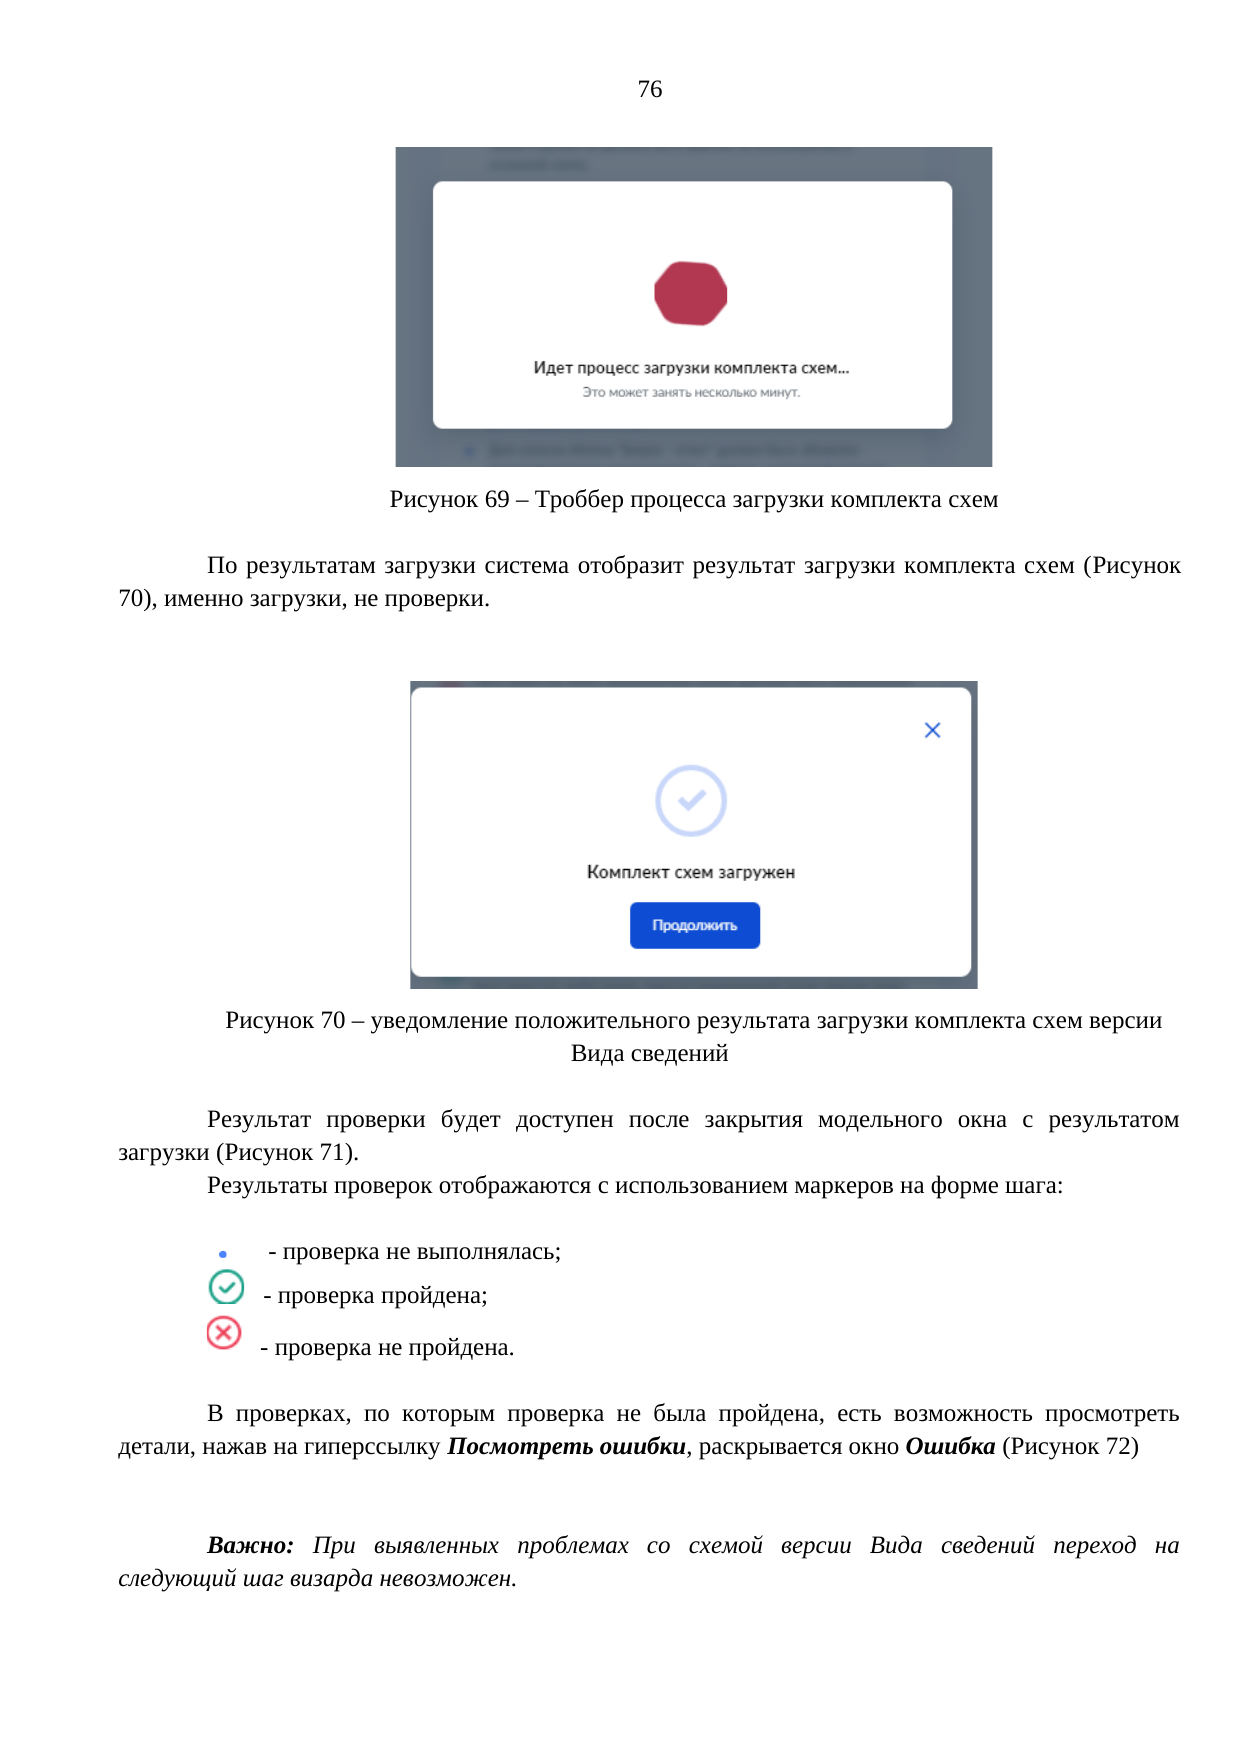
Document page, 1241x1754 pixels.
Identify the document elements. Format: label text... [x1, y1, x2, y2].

text Результат проверки будет доступен после закрытия модельного окна с результатом загрузки (Рисунок 71). [118, 1104, 1181, 1166]
text Важно: При выявленных проблемах со схемой версии Вида сведений переход на следующий шаг визарда невозможен. [118, 1530, 1181, 1592]
list - проверка не выполнялась; [207, 1236, 1181, 1265]
picture [206, 1269, 245, 1304]
text Рисунок 69 – Троббер процесса загрузки комплекта схем [118, 484, 1181, 512]
text Результаты проверок отображаются с использованием маркеров на форме шага: [118, 1170, 1181, 1199]
picture [207, 1242, 236, 1260]
picture [410, 681, 978, 989]
text Рисунок 70 – уведомление положительного результата загрузки комплекта схем версии Вида сведений [118, 1005, 1181, 1067]
picture [206, 1313, 248, 1356]
text В проверках, по которым проверка не была пройдена, есть возможность просмотреть детали, нажав на гиперссылку Посмотреть ошибки, раскрывается окно Ошибка (Рисунок 72) [118, 1398, 1181, 1460]
text - проверка пройдена; [207, 1269, 1181, 1309]
text По результатам загрузки система отобразит результат загрузки комплекта схем (Рисунок 70), именно загрузки, не проверки. [118, 550, 1181, 612]
picture [395, 147, 993, 467]
text - проверка не пройдена. [207, 1313, 1181, 1361]
